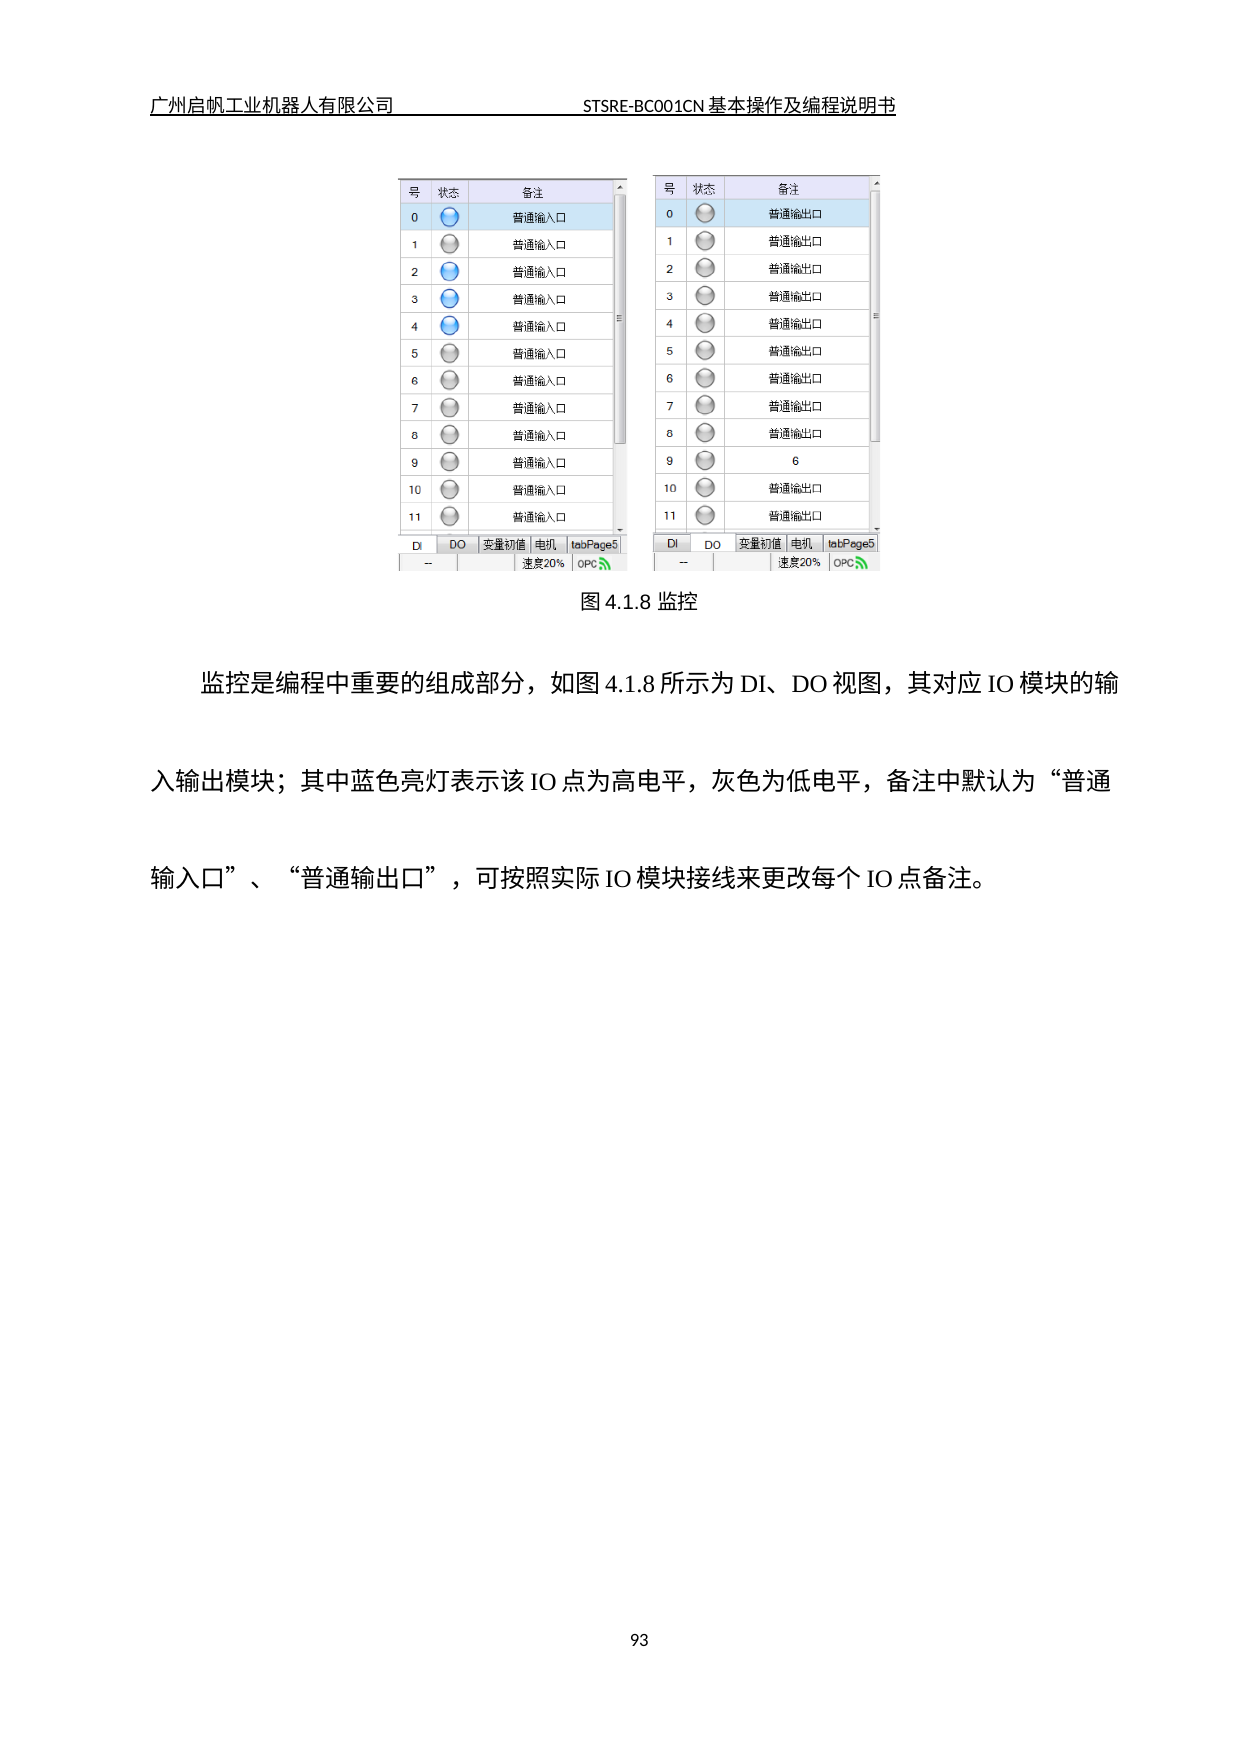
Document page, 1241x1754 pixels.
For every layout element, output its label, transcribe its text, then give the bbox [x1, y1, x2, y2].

picture [652, 175, 881, 571]
picture [397, 178, 628, 571]
text 图4.1.8 监控 [150, 584, 1128, 617]
text 监控是编程中重要的组成部分，如图4.1.8所示为DI、DO视图，其对应IO模块的输入输出模块；其中蓝色亮灯表示该IO点为高电平，灰色为低电平，备注中默认为“普通输入口”、“普通输出口”，可按照实际IO模块接线来更改每个IO点备注。 [150, 649, 1128, 909]
